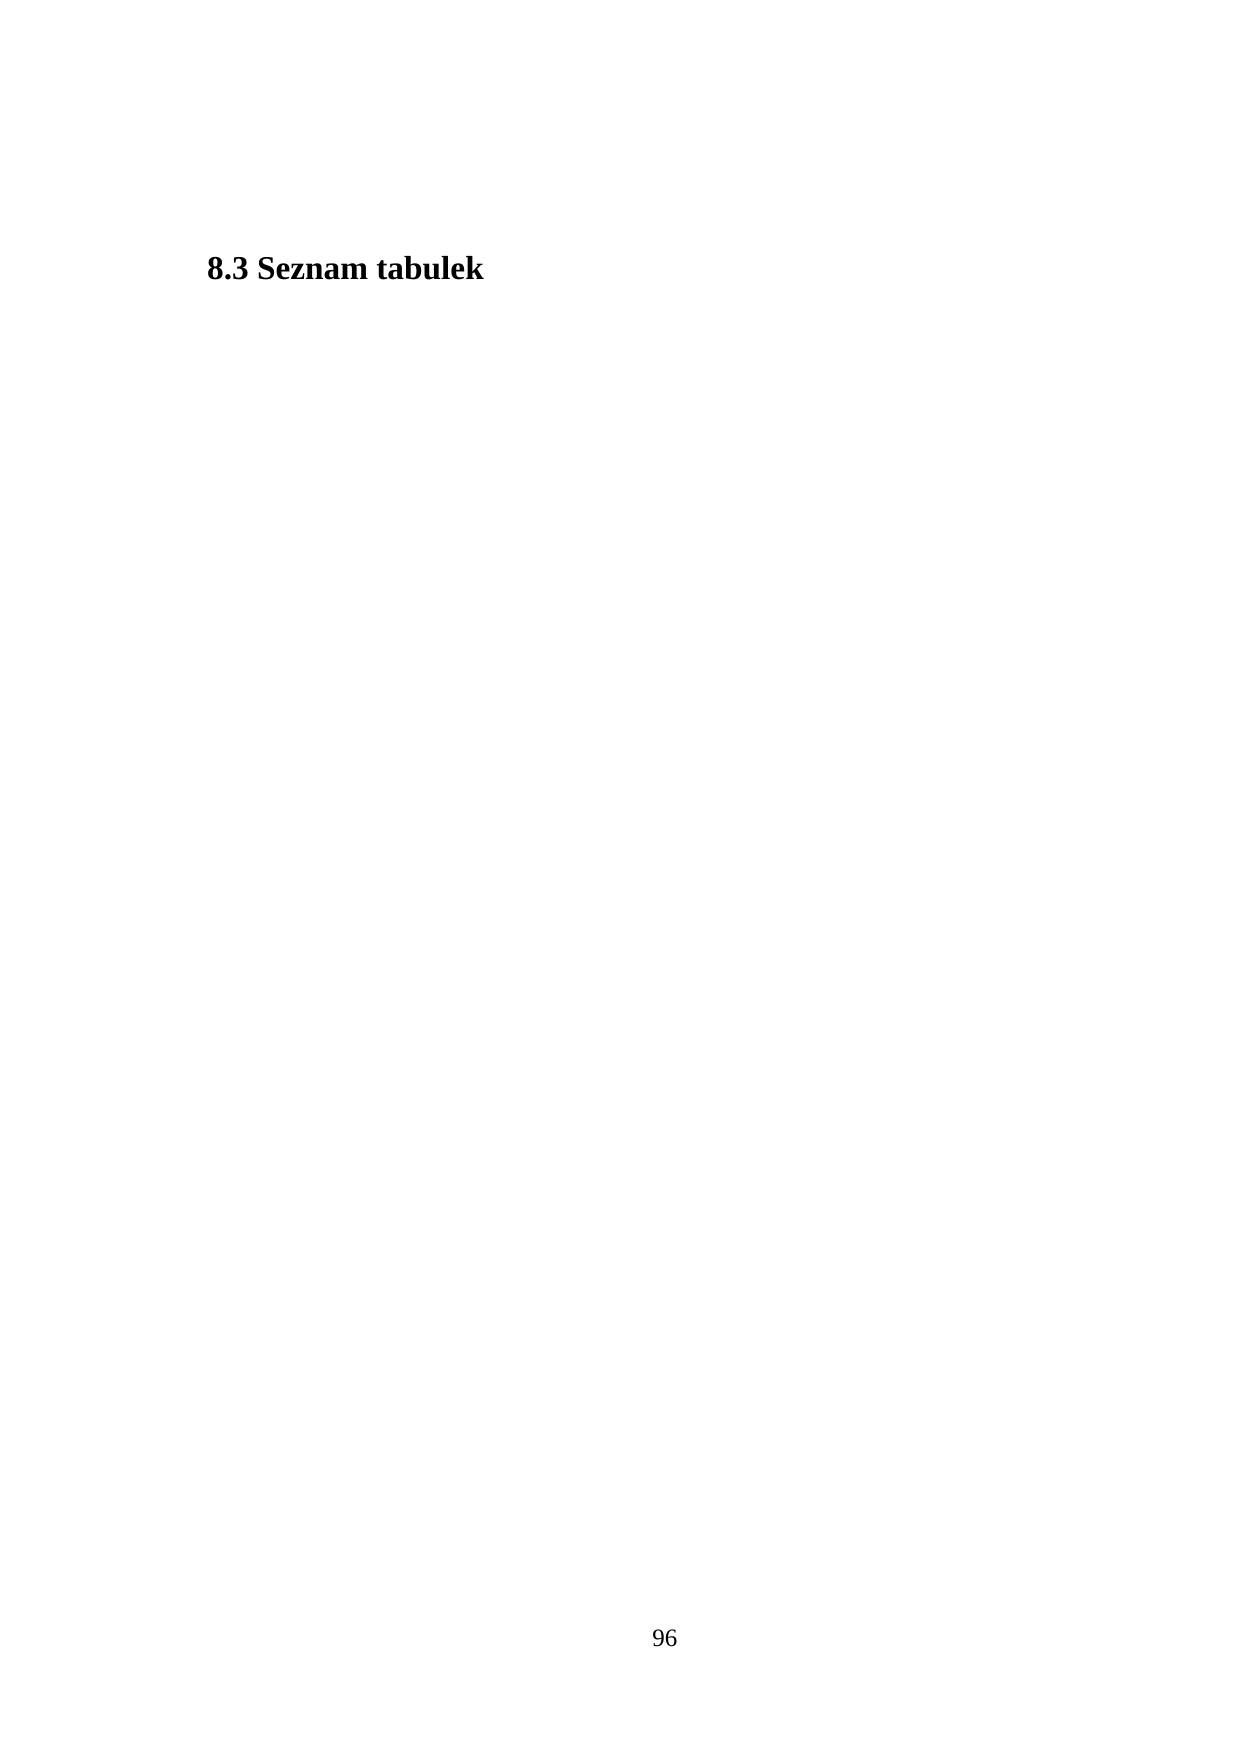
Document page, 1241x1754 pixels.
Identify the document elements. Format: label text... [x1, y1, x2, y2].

subtitle 8.3 Seznam tabulek [207, 248, 1122, 286]
